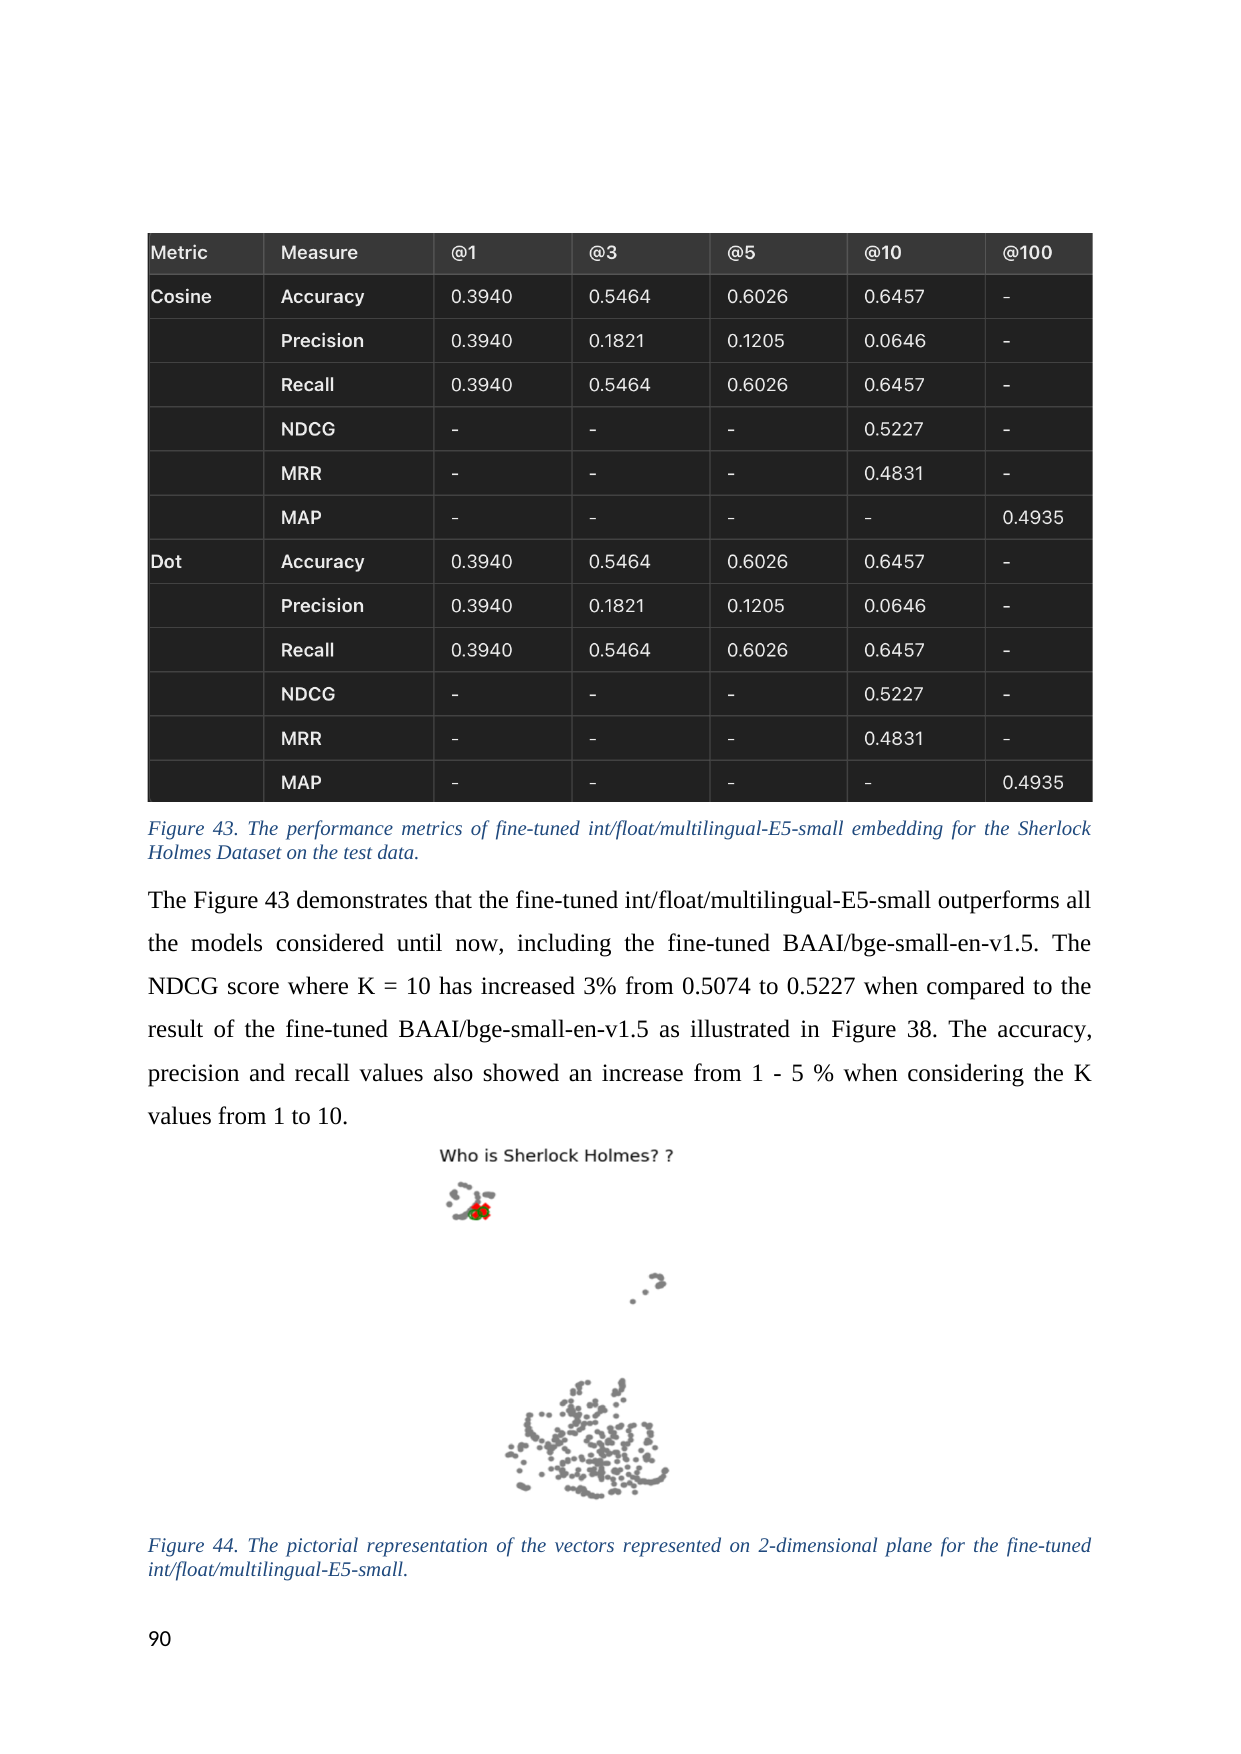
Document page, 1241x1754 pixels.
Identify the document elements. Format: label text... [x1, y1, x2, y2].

text Figure 44. The pictorial representation of the vectors represented on 2-dimensional plane for the fine-tuned int/float/multilingual-E5-small. [148, 1533, 1092, 1581]
text Figure 43. The performance metrics of fine-tuned int/float/multilingual-E5-small embedding for the Sherlock Holmes Dataset on the test data. [148, 816, 1092, 864]
text The Figure 43 demonstrates that the fine-tuned int/float/multilingual-E5-small outperforms all the models considered until now, including the fine-tuned BAAI/bge-small-en-v1.5. The NDCG score where K = 10 has increased 3% from 0.5074 to 0.5227 when compared to the result of the fine-tuned BAAI/bge-small-en-v1.5 as illustrated in Figure 38. The accuracy, precision and recall values also showed an increase from 1 - 5 % when considering the K values from 1 to 10. [148, 885, 1092, 1129]
picture [147, 233, 1093, 802]
picture [297, 1143, 824, 1519]
